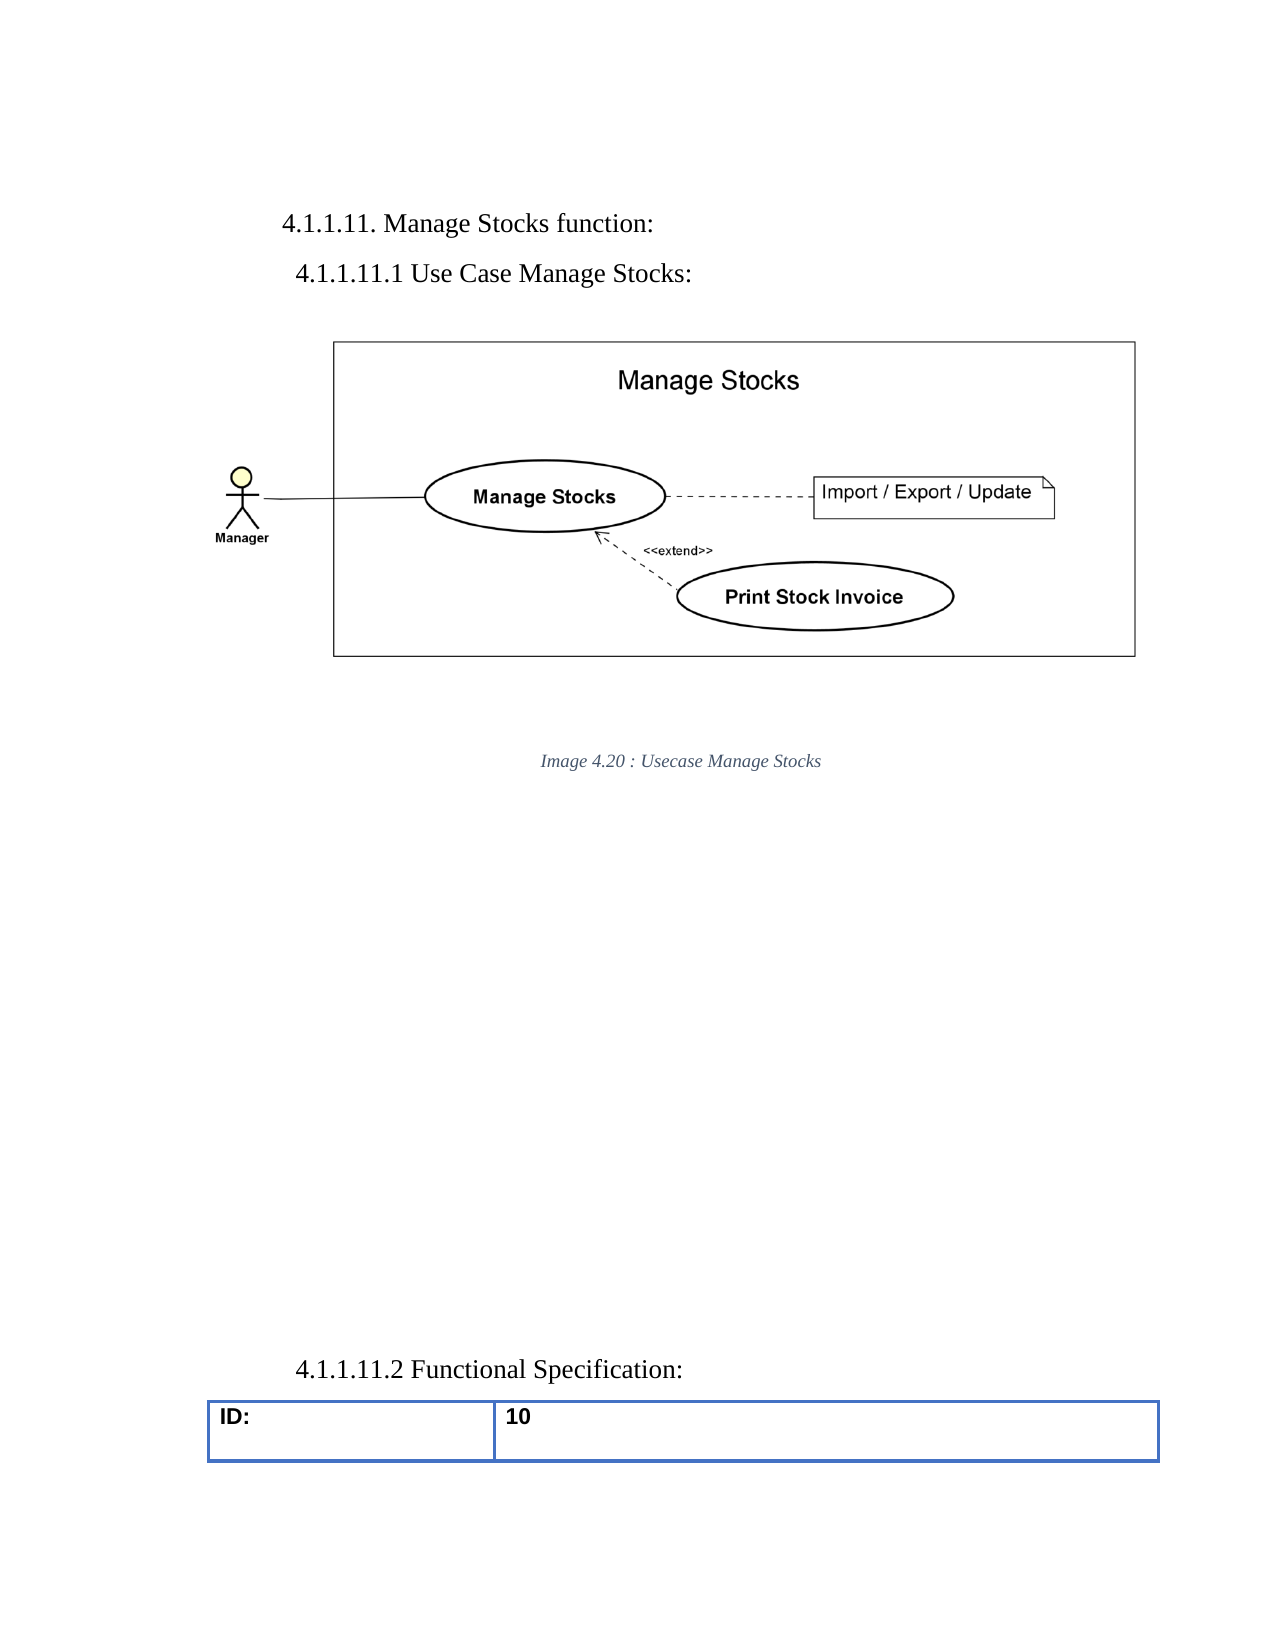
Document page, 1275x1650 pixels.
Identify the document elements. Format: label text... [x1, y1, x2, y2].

subtitle 4.1.1.11.2 Functional Specification: [207, 1353, 1157, 1384]
picture [206, 304, 1157, 734]
text Image 4.20 : Usecase Manage Stocks [207, 749, 1157, 771]
table_header ID: [210, 1403, 493, 1459]
subtitle 4.1.1.11. Manage Stocks function: [207, 207, 1157, 238]
subtitle 4.1.1.11.1 Use Case Manage Stocks: [207, 258, 1157, 304]
table_header 10 [496, 1403, 1157, 1459]
